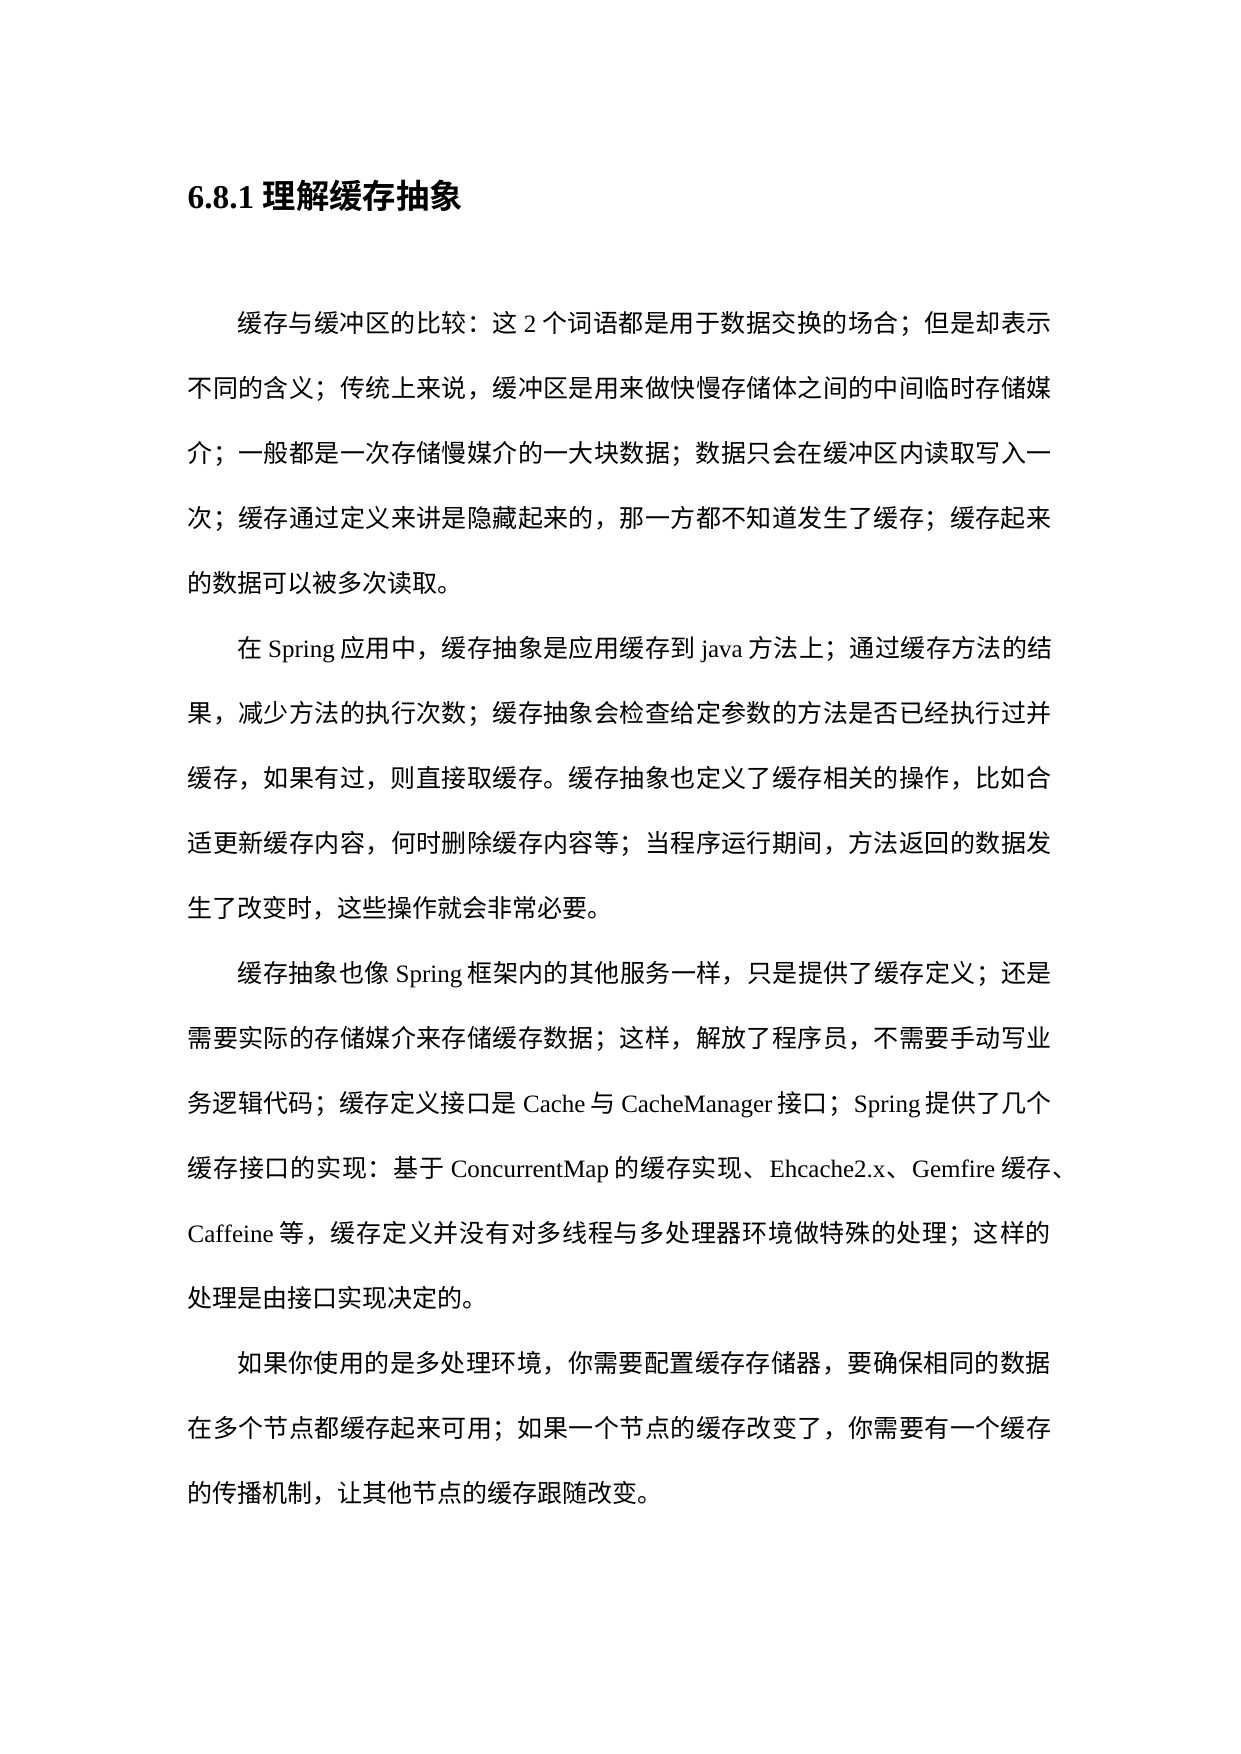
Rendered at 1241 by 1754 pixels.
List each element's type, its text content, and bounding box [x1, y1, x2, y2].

text 缓存与缓冲区的比较：这2个词语都是用于数据交换的场合；但是却表示不同的含义；传统上来说，缓冲区是用来做快慢存储体之间的中间临时存储媒介；一般都是一次存储慢媒介的一大块数据；数据只会在缓冲区内读取写入一次；缓存通过定义来讲是隐藏起来的，那一方都不知道发生了缓存；缓存起来的数据可以被多次读取。 [187, 289, 1053, 614]
text 在Spring应用中，缓存抽象是应用缓存到java方法上；通过缓存方法的结果，减少方法的执行次数；缓存抽象会检查给定参数的方法是否已经执行过并缓存，如果有过，则直接取缓存。缓存抽象也定义了缓存相关的操作，比如合适更新缓存内容，何时删除缓存内容等；当程序运行期间，方法返回的数据发生了改变时，这些操作就会非常必要。 [187, 614, 1053, 939]
text 缓存抽象也像Spring框架内的其他服务一样，只是提供了缓存定义；还是需要实际的存储媒介来存储缓存数据；这样，解放了程序员，不需要手动写业务逻辑代码；缓存定义接口是Cache与CacheManager接口；Spring提供了几个缓存接口的实现：基于ConcurrentMap的缓存实现、Ehcache2.x、Gemfire缓存、Caffeine等，缓存定义并没有对多线程与多处理器环境做特殊的处理；这样的处理是由接口实现决定的。 [187, 939, 1053, 1329]
text 如果你使用的是多处理环境，你需要配置缓存存储器，要确保相同的数据在多个节点都缓存起来可用；如果一个节点的缓存改变了，你需要有一个缓存的传播机制，让其他节点的缓存跟随改变。 [187, 1329, 1053, 1524]
subtitle 6.8.1 理解缓存抽象 [187, 162, 1053, 227]
